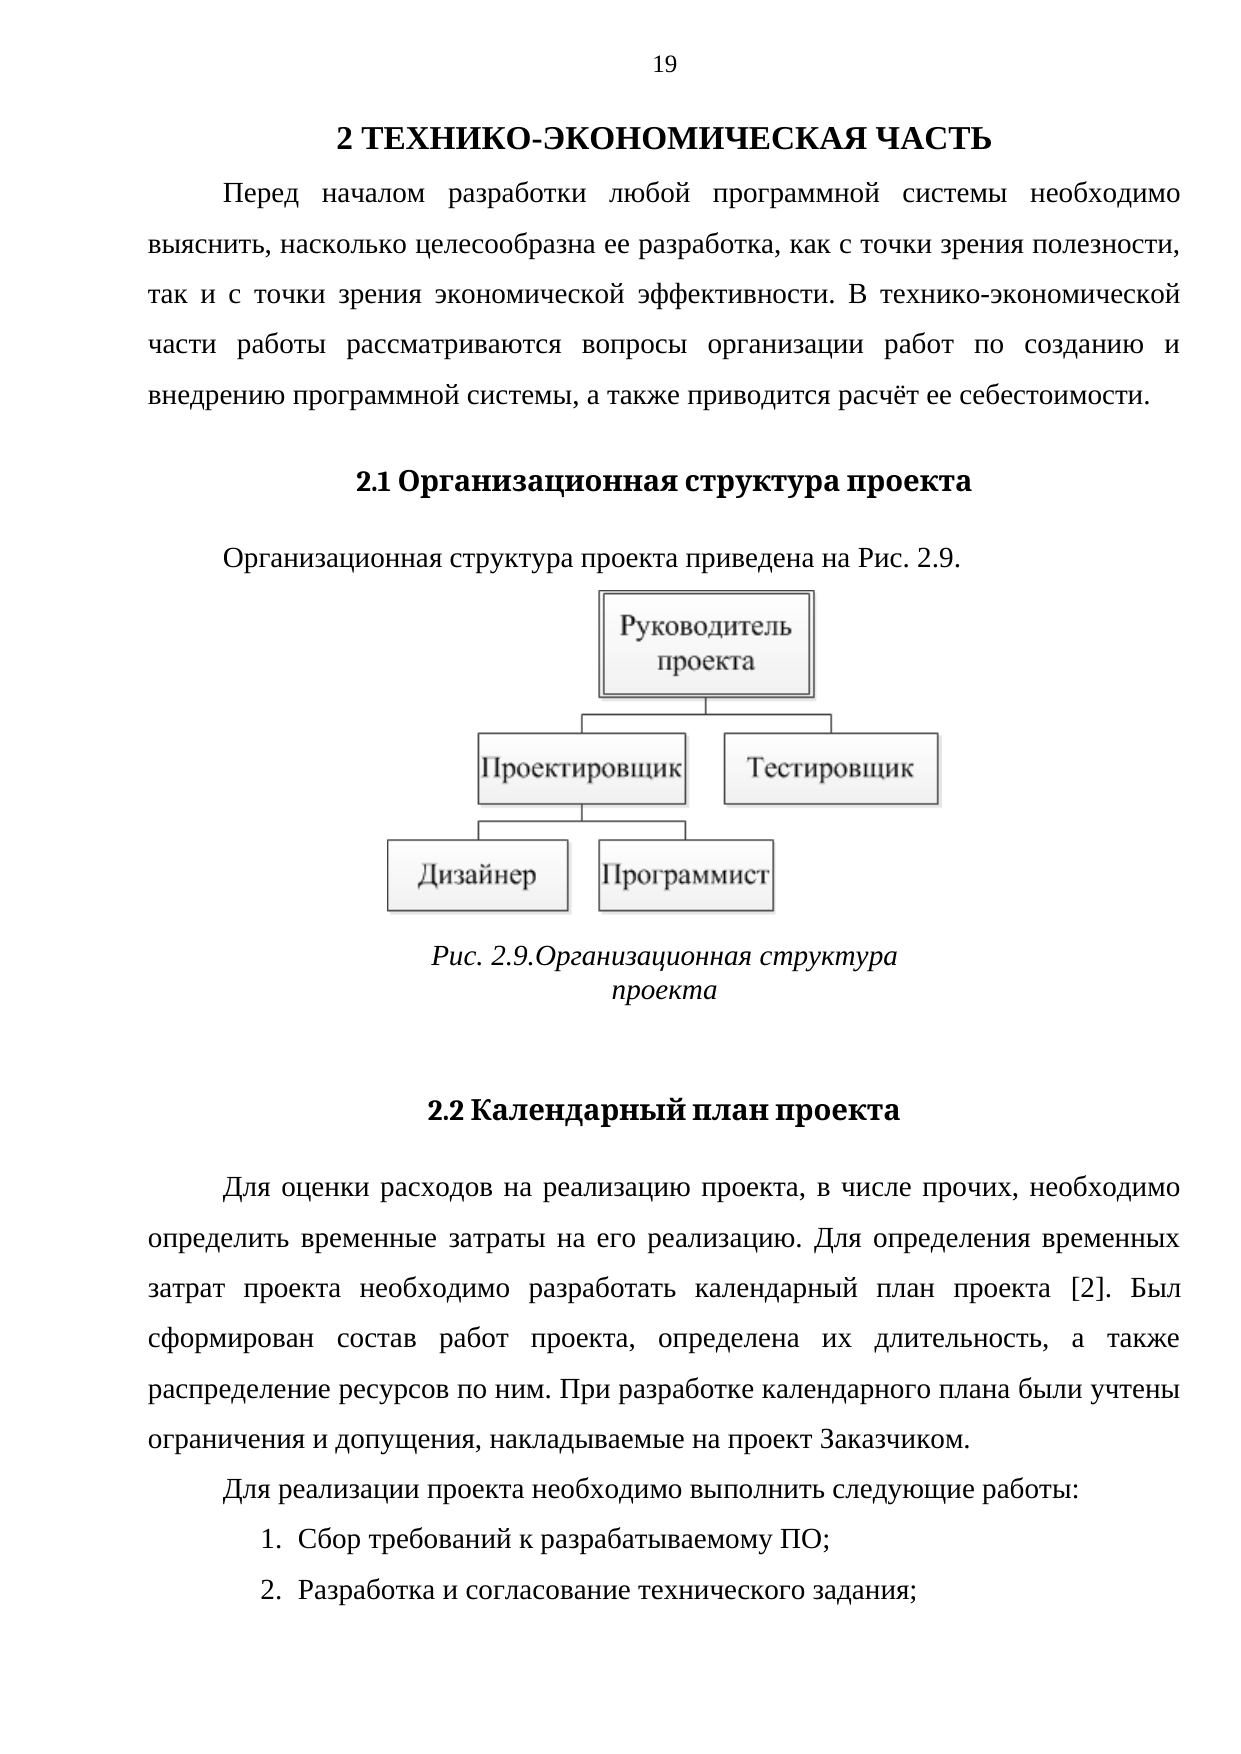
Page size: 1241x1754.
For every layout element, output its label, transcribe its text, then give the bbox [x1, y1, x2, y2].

text Для оценки расходов на реализацию проекта, в числе прочих, необходимо определить временные затраты на его реализацию. Для определения временных затрат проекта необходимо разработать календарный план проекта . Был сформирован состав работ проекта, определена их длительность, а также распределение ресурсов по ним. При разработке календарного плана были учтены ограничения и допущения, накладываемые на проект Заказчиком. [148, 1169, 1181, 1454]
list Сбор требований к разрабатываемому ПО; [260, 1522, 1181, 1555]
picture [387, 590, 942, 929]
text Для реализации проекта необходимо выполнить следующие работы: [148, 1471, 1181, 1505]
subtitle ТЕХНИКО-ЭКОНОМИЧЕСКАЯ ЧАСТЬ [148, 118, 1181, 156]
list Разработка и согласование технического задания; [260, 1572, 1181, 1606]
subtitle Организационная структура проекта [148, 465, 1181, 498]
text Перед началом разработки любой программной системы необходимо выяснить, насколько целесообразна ее разработка, как с точки зрения полезности, так и с точки зрения экономической эффективности. В технико-экономической части работы рассматриваются вопросы организации работ по созданию и внедрению программной системы, а также приводится расчёт ее себестоимости. [148, 176, 1181, 410]
